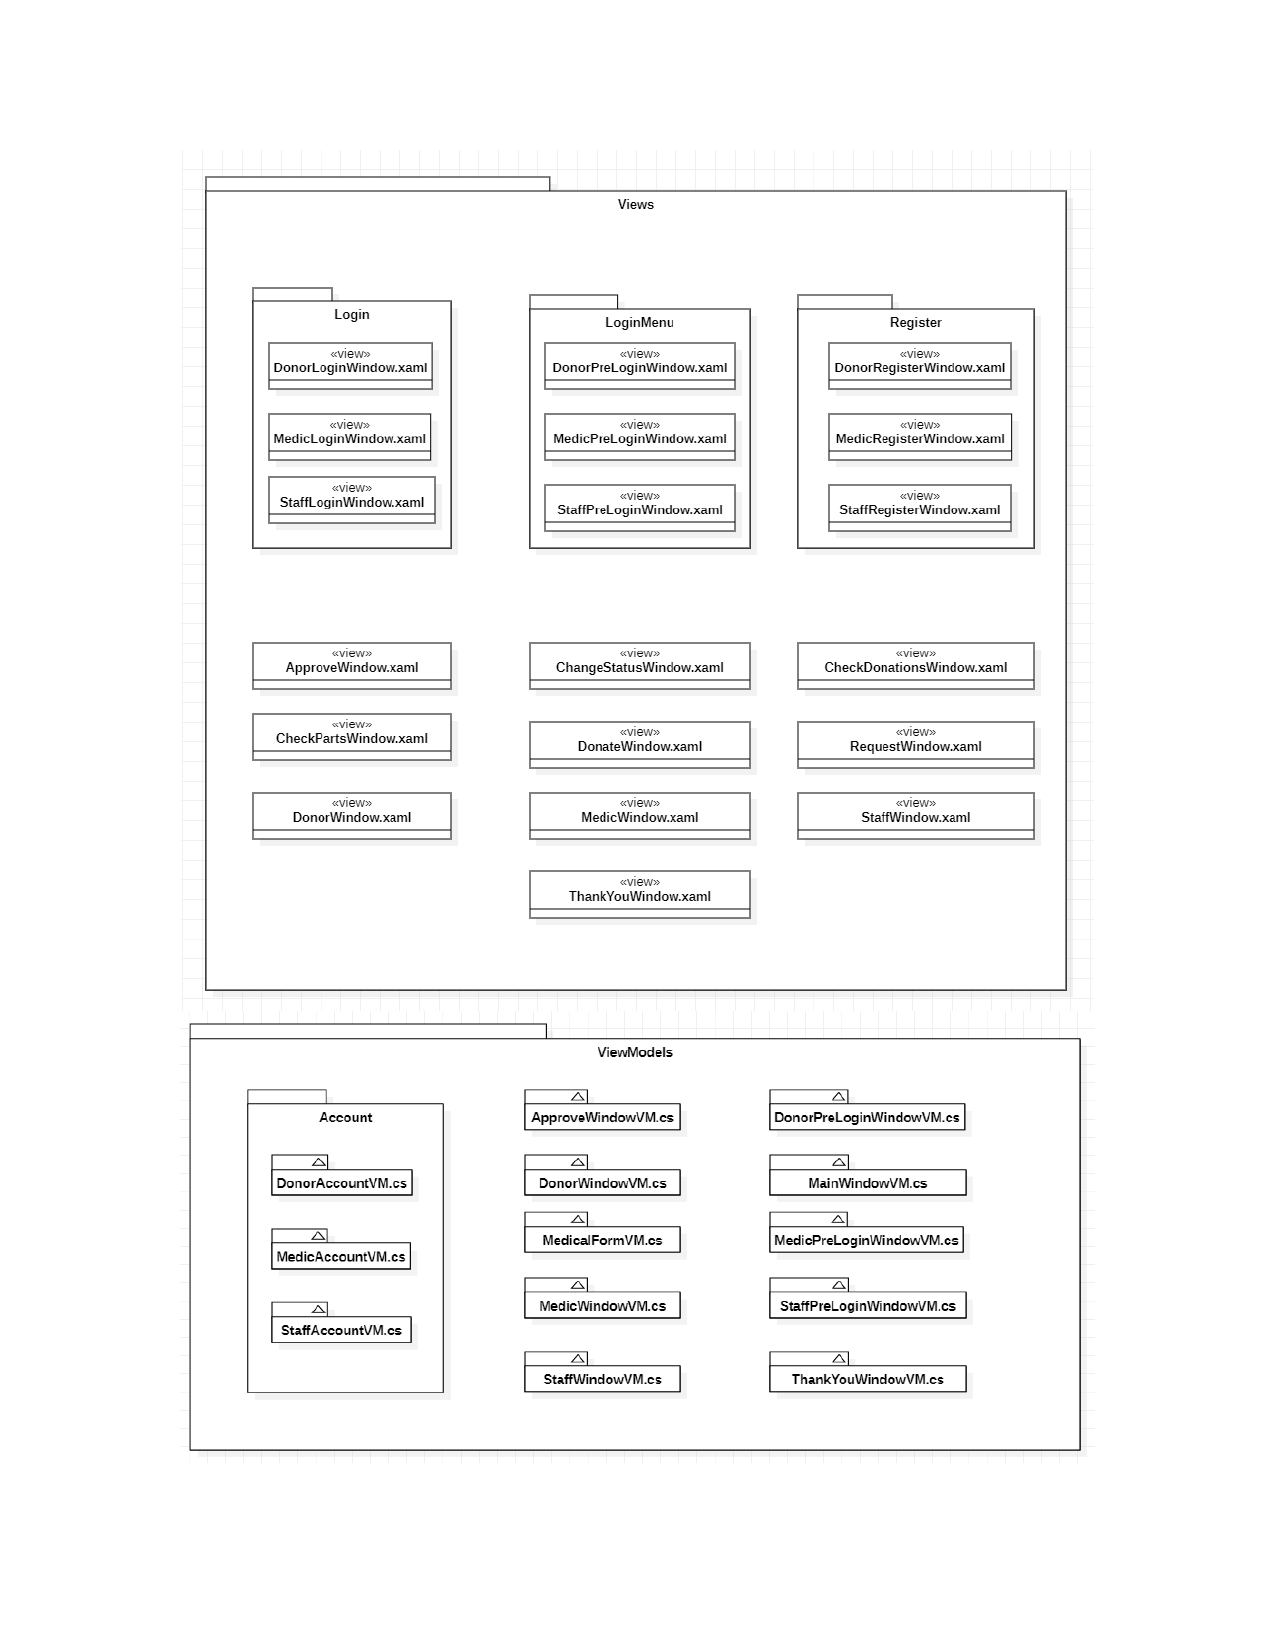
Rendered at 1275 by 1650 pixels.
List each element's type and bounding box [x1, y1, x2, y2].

picture [180, 150, 1095, 1463]
